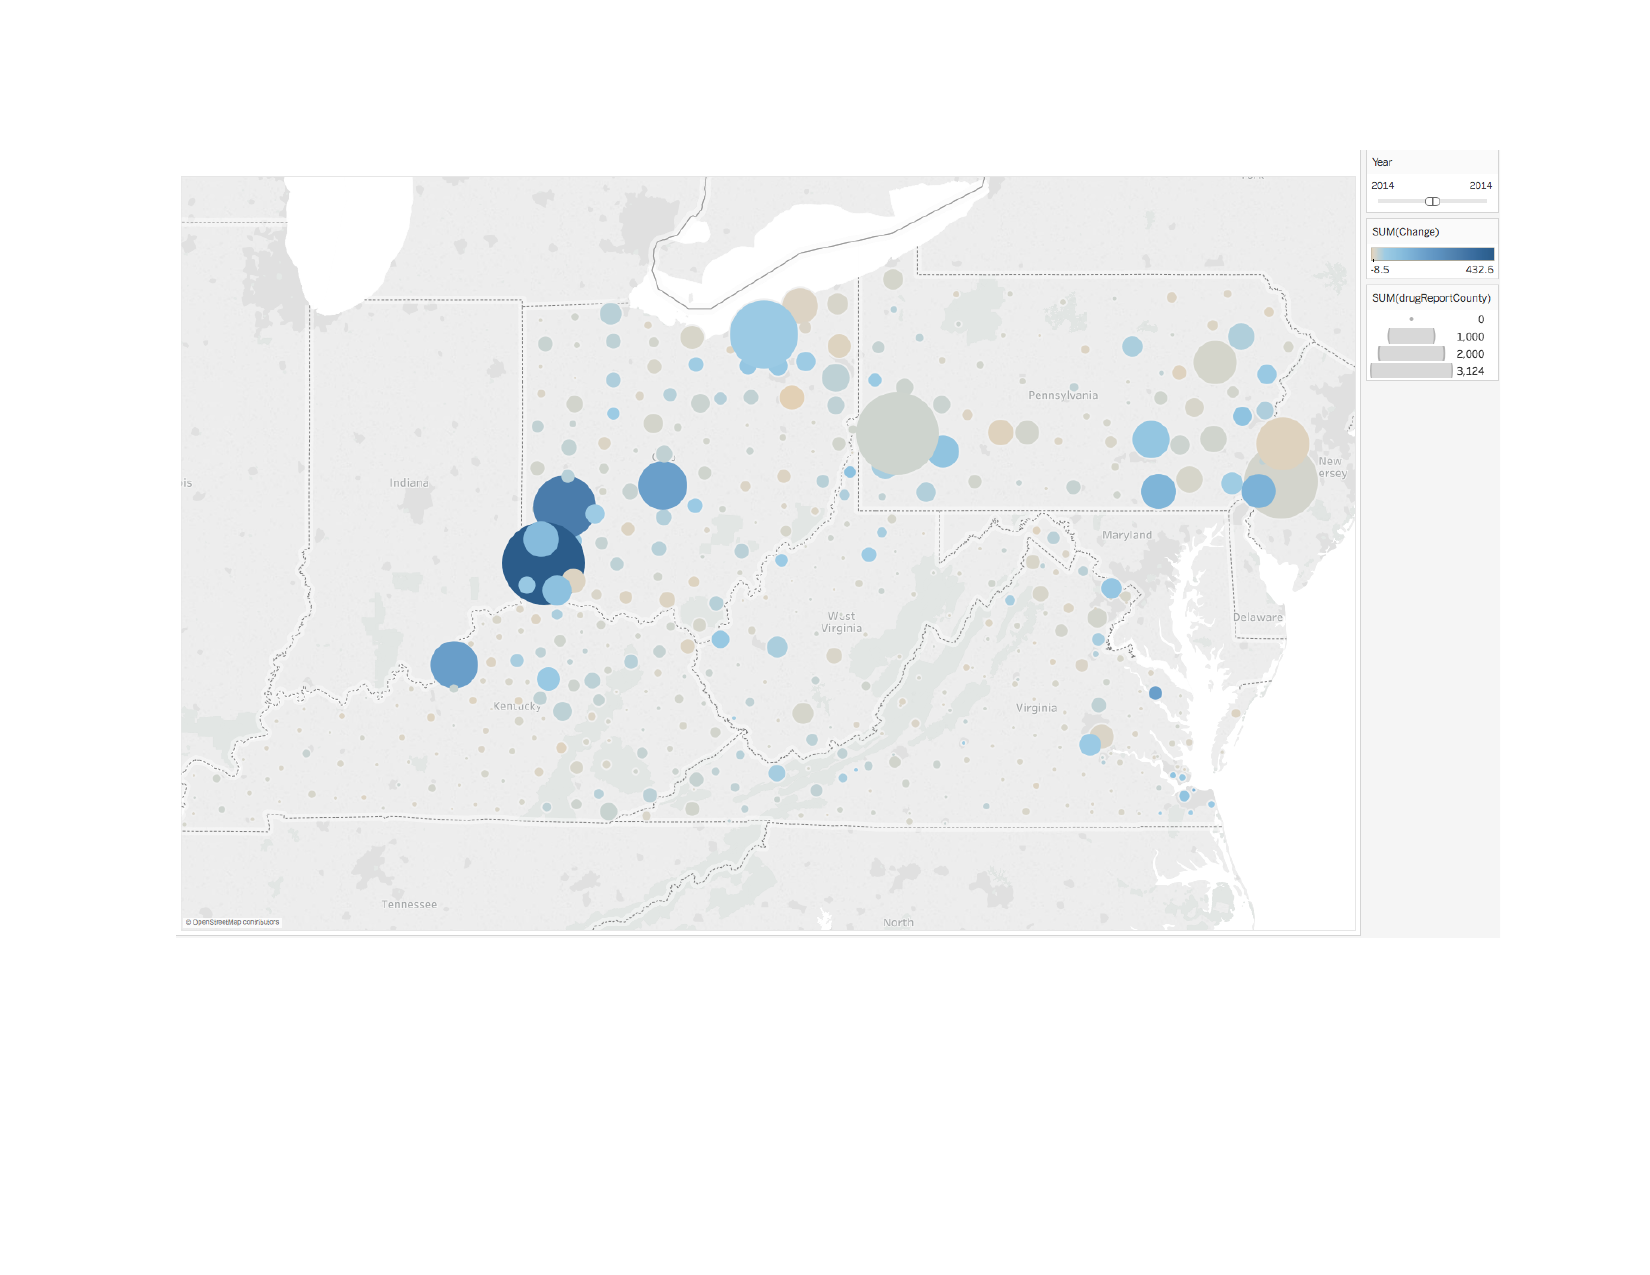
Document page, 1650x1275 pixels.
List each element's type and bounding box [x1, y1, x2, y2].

picture [176, 150, 1500, 938]
